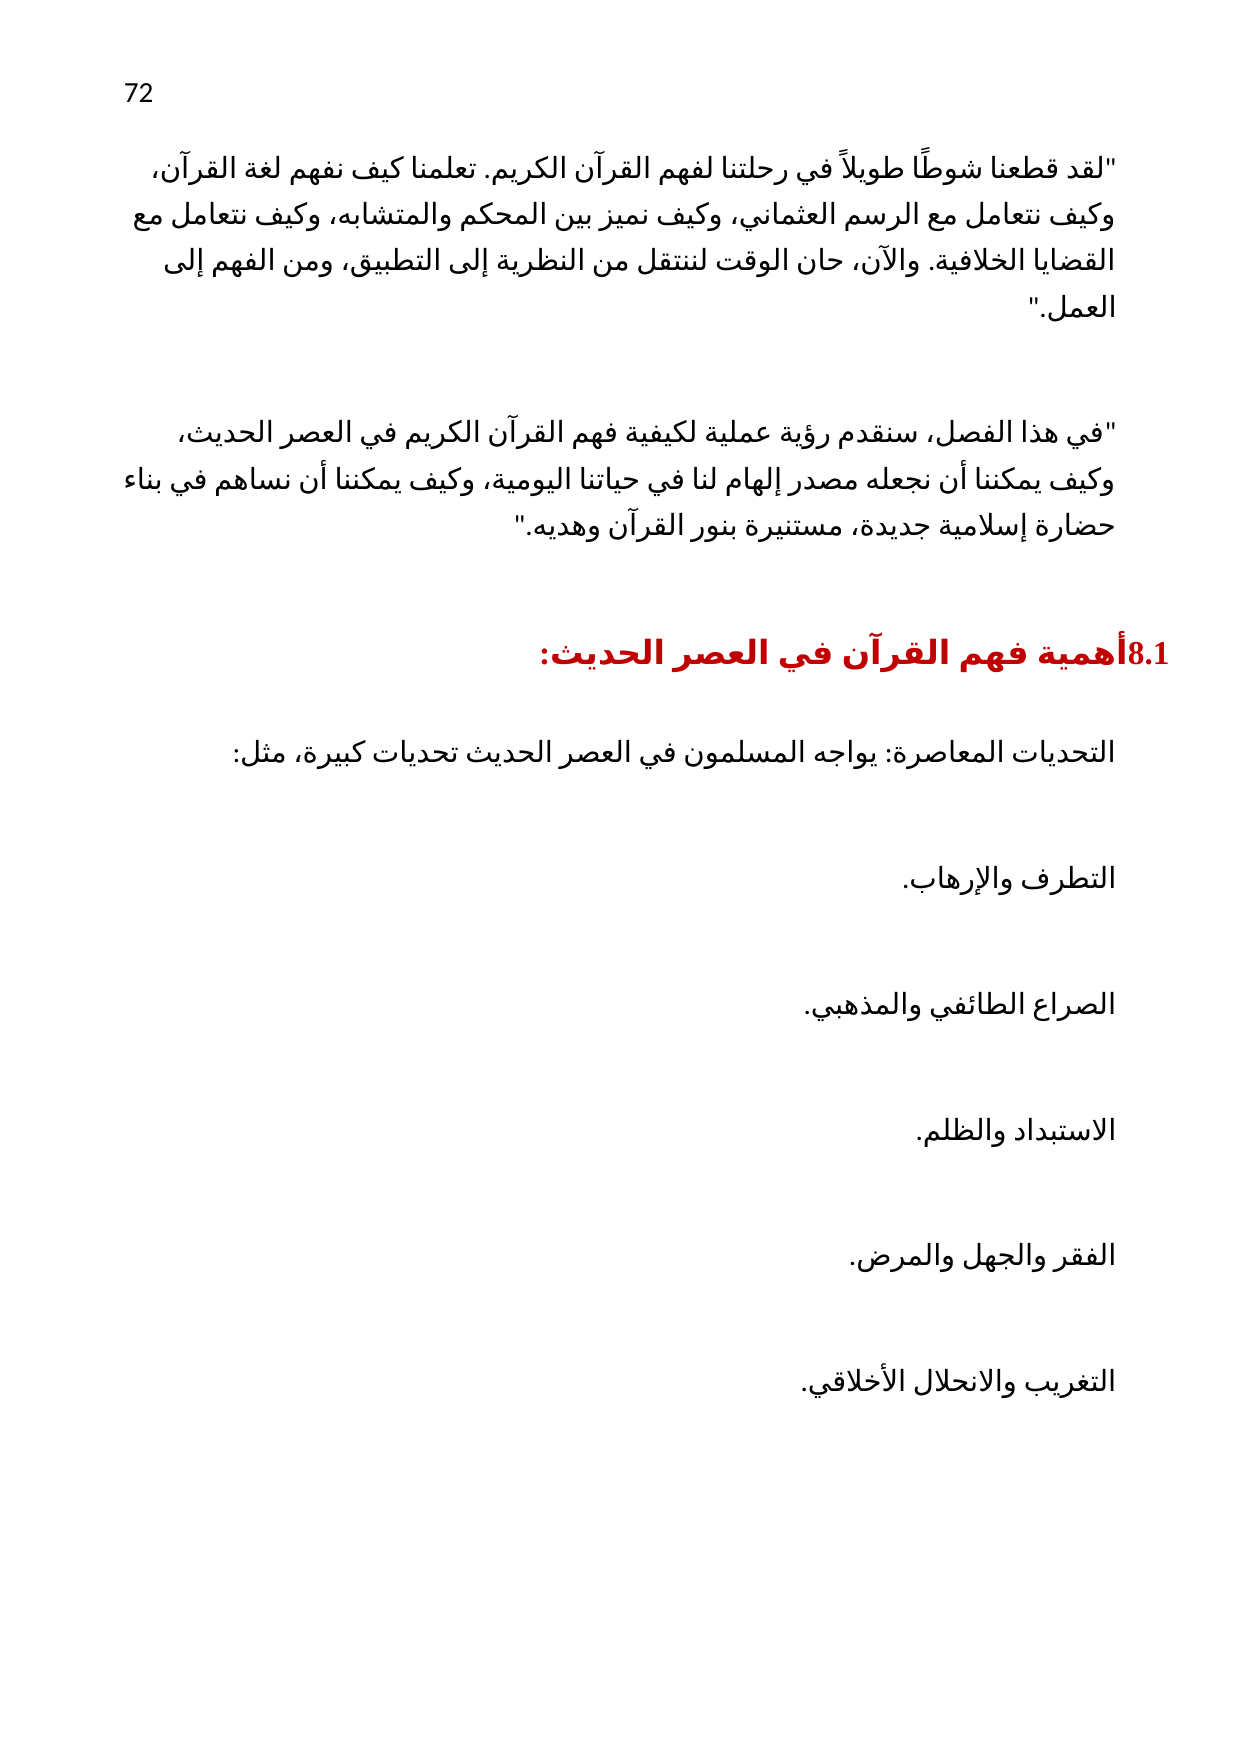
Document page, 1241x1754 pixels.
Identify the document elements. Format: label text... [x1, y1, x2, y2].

text التطرف والإرهاب. [112, 860, 1117, 896]
text "في هذا الفصل، سنقدم رؤية عملية لكيفية فهم القرآن الكريم في العصر الحديث، وكيف يمكننا أن نجعله مصدر إلهام لنا في حياتنا اليومية، وكيف يمكننا أن نساهم في بناء حضارة إسلامية جديدة، مستنيرة بنور القرآن وهديه." [112, 414, 1117, 543]
text التغريب والانحلال الأخلاقي. [112, 1363, 1117, 1399]
text الفقر والجهل والمرض. [112, 1237, 1117, 1273]
text التحديات المعاصرة: يواجه المسلمون في العصر الحديث تحديات كبيرة، مثل: [112, 734, 1117, 770]
text "لقد قطعنا شوطًا طويلاً في رحلتنا لفهم القرآن الكريم. تعلمنا كيف نفهم لغة القرآن، وكيف نتعامل مع الرسم العثماني، وكيف نميز بين المحكم والمتشابه، وكيف نتعامل مع القضايا الخلافية. والآن، حان الوقت لننتقل من النظرية إلى التطبيق، ومن الفهم إلى العمل." [112, 150, 1117, 324]
text الصراع الطائفي والمذهبي. [112, 986, 1117, 1021]
subtitle أهمية فهم القرآن في العصر الحديث: [112, 633, 1128, 671]
text الاستبداد والظلم. [112, 1112, 1117, 1147]
